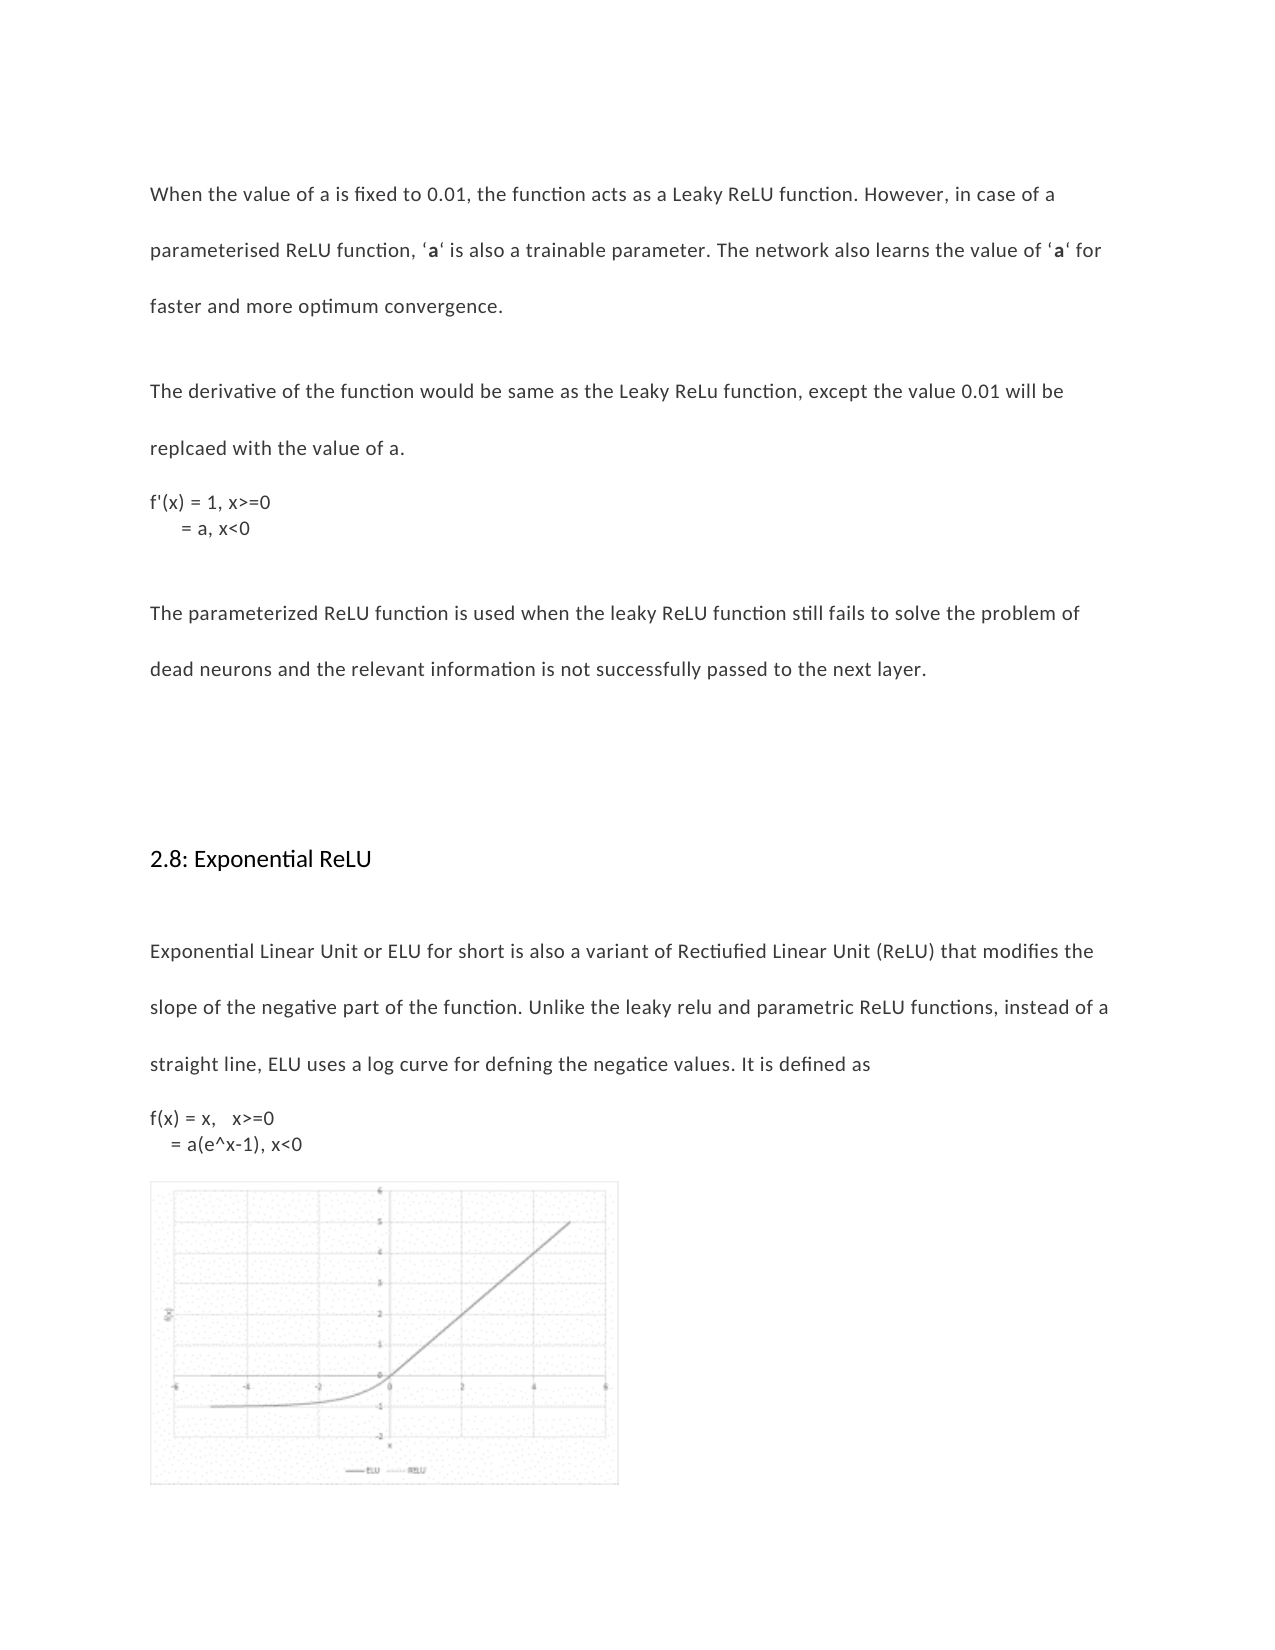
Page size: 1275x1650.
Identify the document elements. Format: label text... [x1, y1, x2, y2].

text f'(x) = 1, x>=0 [150, 489, 1125, 515]
text The parameterized ReLU function is used when the leaky ReLU function still fails to solve the problem of dead neurons and the relevant information is not successfully passed to the next layer. [150, 569, 1125, 682]
text Exponential Linear Unit or ELU for short is also a variant of Rectiufied Linear Unit (ReLU) that modifies the slope of the negative part of the function. Unlike the leaky relu and parametric ReLU functions, instead of a straight line, ELU uses a log curve for defning the negatice values. It is defined as [150, 907, 1125, 1076]
text The derivative of the function would be same as the Leaky ReLu function, except the value 0.01 will be replcaed with the value of a. [150, 348, 1125, 460]
text = a, x<0 [150, 515, 1125, 540]
picture [150, 1181, 619, 1485]
text f(x) = x, x>=0 [150, 1105, 1125, 1131]
text 2.8: Exponential ReLU [150, 843, 1125, 873]
text = a(e^x-1), x<0 [150, 1131, 1125, 1156]
text When the value of a is fixed to 0.01, the function acts as a Leaky ReLU function. However, in case of a parameterised ReLU function, ‘a‘ is also a trainable parameter. The network also learns the value of ‘a‘ for faster and more optimum convergence. [150, 150, 1125, 319]
